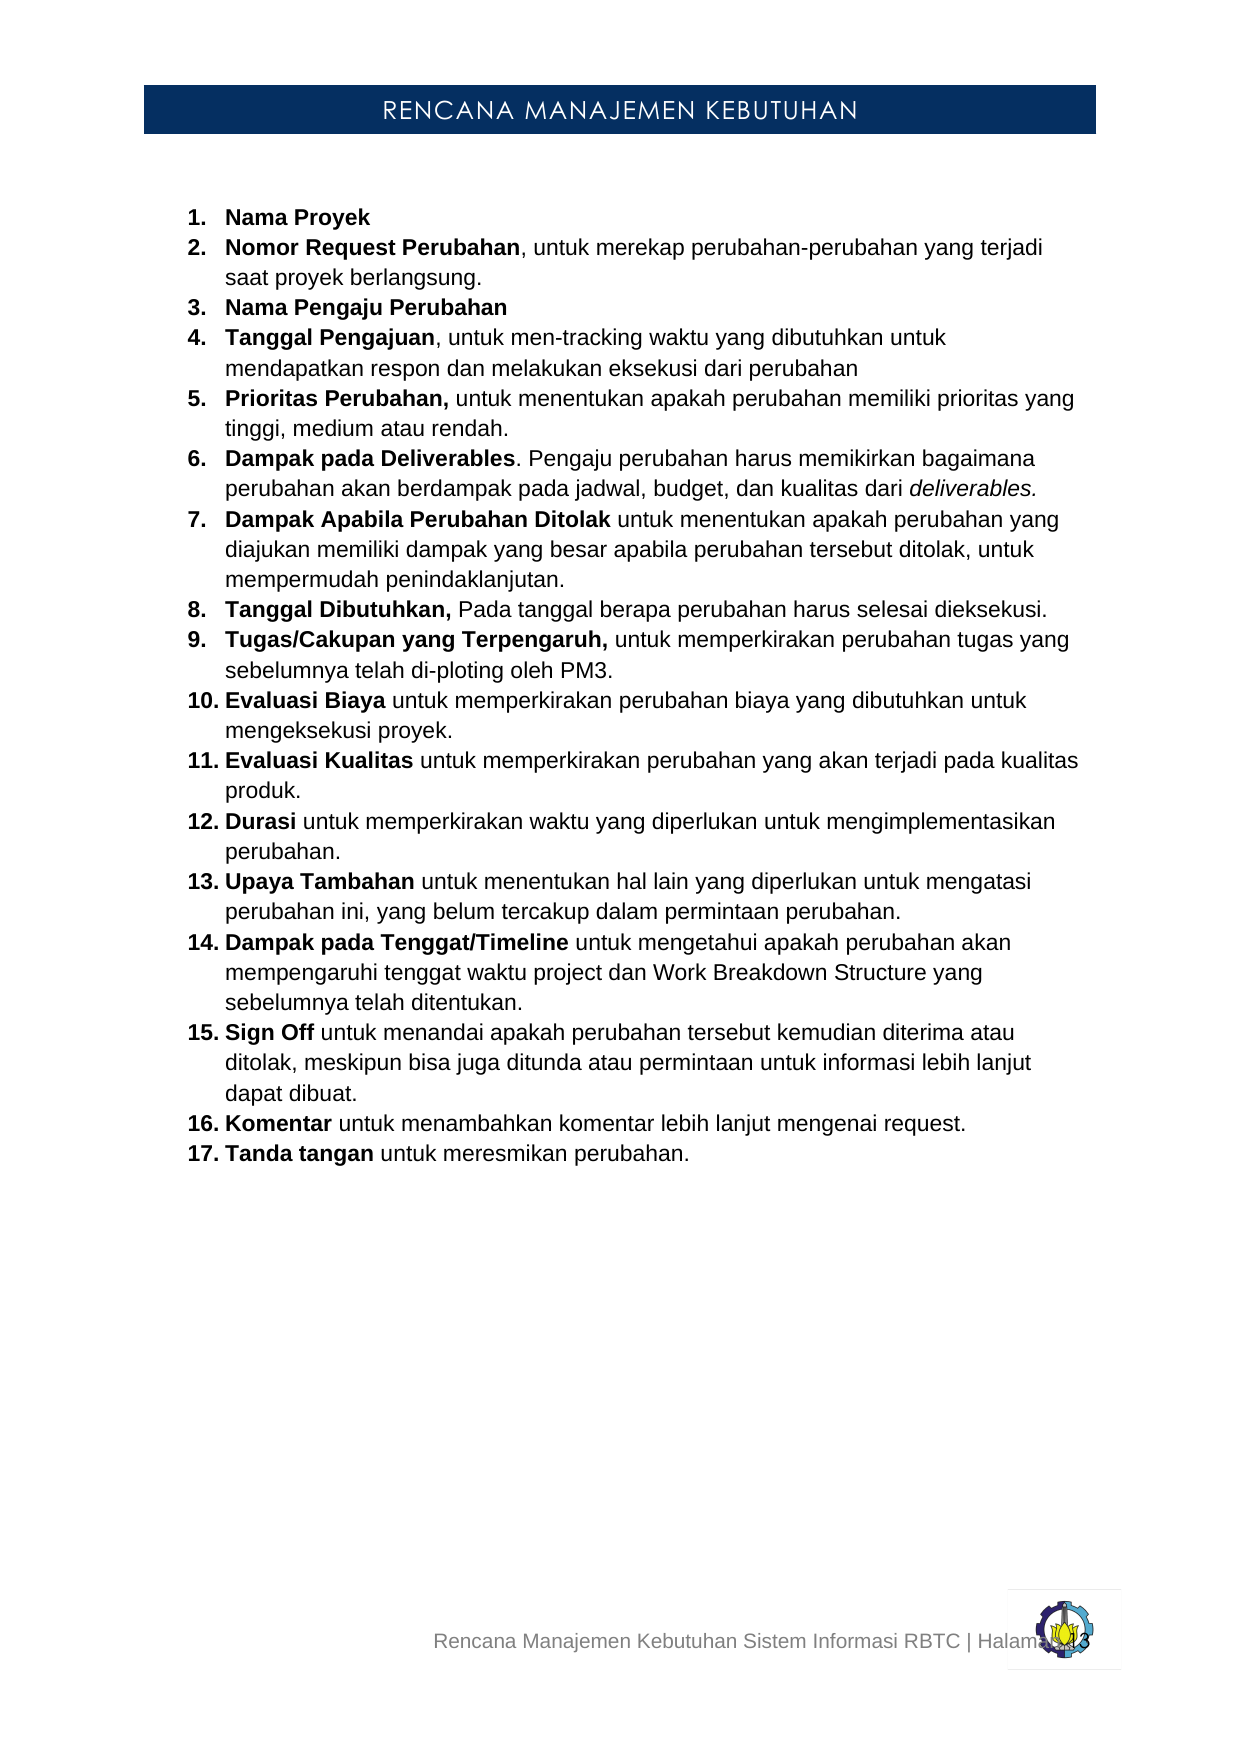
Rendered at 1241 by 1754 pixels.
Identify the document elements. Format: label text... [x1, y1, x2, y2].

list Dampak pada Deliverables. Pengaju perubahan harus memikirkan bagaimana perubahan akan berdampak pada jadwal, budget, dan kualitas dari deliverables. [187, 445, 1090, 502]
list Sign Off untuk menandai apakah perubahan tersebut kemudian diterima atau ditolak, meskipun bisa juga ditunda atau permintaan untuk informasi lebih lanjut dapat dibuat. [187, 1019, 1090, 1106]
list Prioritas Perubahan, untuk menentukan apakah perubahan memiliki prioritas yang tinggi, medium atau rendah. [187, 385, 1090, 441]
list Tanggal Pengajuan, untuk men-tracking waktu yang dibutuhkan untuk mendapatkan respon dan melakukan eksekusi dari perubahan [187, 324, 1090, 381]
list Durasi untuk memperkirakan waktu yang diperlukan untuk mengimplementasikan perubahan. [187, 808, 1090, 864]
list Nama Proyek [187, 203, 1090, 230]
list Komentar untuk menambahkan komentar lebih lanjut mengenai request. [187, 1110, 1090, 1136]
list Evaluasi Kualitas untuk memperkirakan perubahan yang akan terjadi pada kualitas produk. [187, 747, 1090, 804]
list Nomor Request Perubahan, untuk merekap perubahan-perubahan yang terjadi saat proyek berlangsung. [187, 234, 1090, 290]
list Upaya Tambahan untuk menentukan hal lain yang diperlukan untuk mengatasi perubahan ini, yang belum tercakup dalam permintaan perubahan. [187, 868, 1090, 925]
list Tanda tangan untuk meresmikan perubahan. [187, 1140, 1090, 1166]
picture [1007, 1589, 1122, 1670]
list Evaluasi Biaya untuk memperkirakan perubahan biaya yang dibutuhkan untuk mengeksekusi proyek. [187, 687, 1090, 743]
list Nama Pengaju Perubahan [187, 294, 1090, 321]
list Tanggal Dibutuhkan, Pada tanggal berapa perubahan harus selesai dieksekusi. [187, 596, 1090, 623]
list Tugas/Cakupan yang Terpengaruh, untuk memperkirakan perubahan tugas yang sebelumnya telah di-ploting oleh PM3. [187, 626, 1090, 683]
list Dampak pada Tenggat/Timeline untuk mengetahui apakah perubahan akan mempengaruhi tenggat waktu project dan Work Breakdown Structure yang sebelumnya telah ditentukan. [187, 928, 1090, 1015]
list Dampak Apabila Perubahan Ditolak untuk menentukan apakah perubahan yang diajukan memiliki dampak yang besar apabila perubahan tersebut ditolak, untuk mempermudah penindaklanjutan. [187, 506, 1090, 592]
